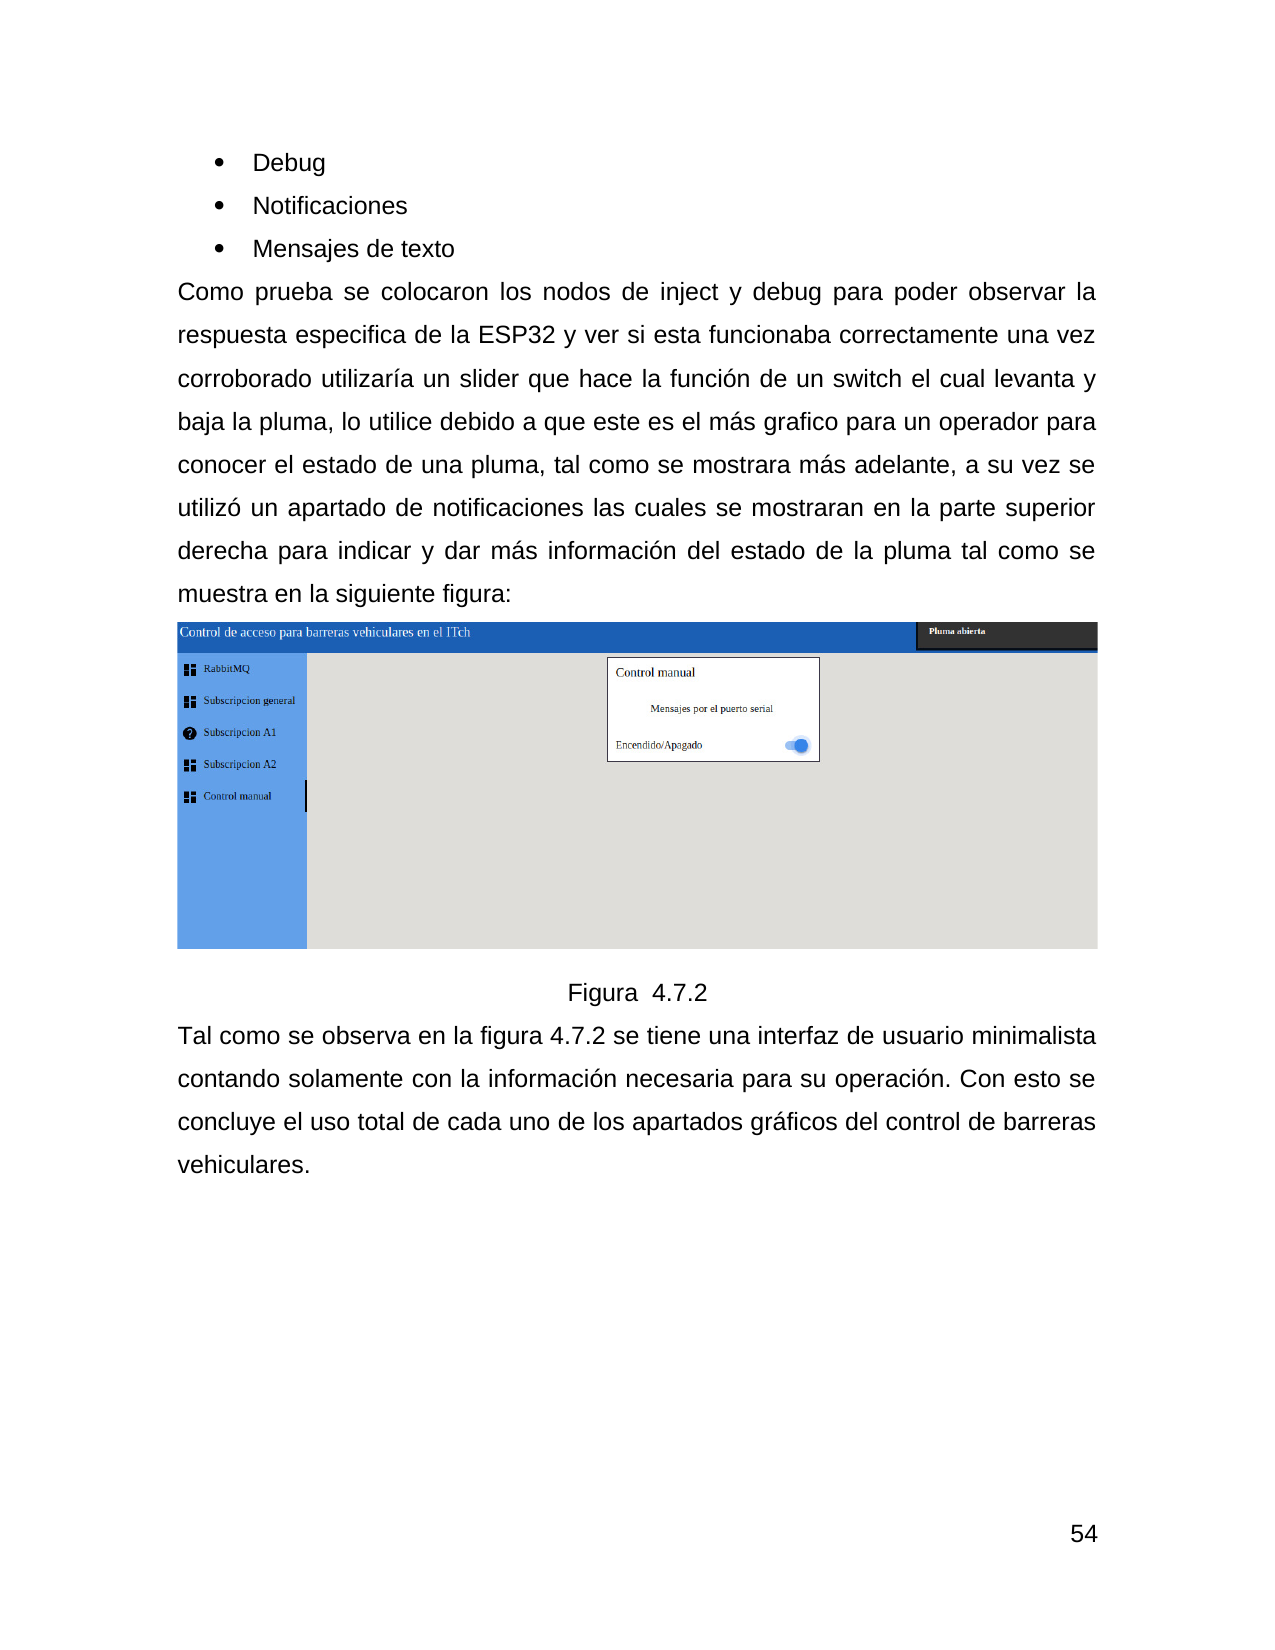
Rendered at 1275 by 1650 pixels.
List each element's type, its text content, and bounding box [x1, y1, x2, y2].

text Como prueba se colocaron los nodos de inject y debug para poder observar la respuesta especifica de la ESP32 y ver si esta funcionaba correctamente una vez corroborado utilizaría un slider que hace la función de un switch el cual levanta y baja la pluma, lo utilice debido a que este es el más grafico para un operador para conocer el estado de una pluma, tal como se mostrara más adelante, a su vez se utilizó un apartado de notificaciones las cuales se mostraran en la parte superior derecha para indicar y dar más información del estado de la pluma tal como se muestra en la siguiente figura: [177, 277, 1098, 608]
list Notificaciones [215, 191, 1098, 220]
text Figura 4.7.2 [177, 949, 1098, 1006]
list Mensajes de texto [215, 234, 1098, 263]
picture [177, 622, 1098, 949]
list Debug [215, 148, 1098, 176]
text Tal como se observa en la figura 4.7.2 se tiene una interfaz de usuario minimalista contando solamente con la información necesaria para su operación. Con esto se concluye el uso total de cada uno de los apartados gráficos del control de barreras vehiculares. [177, 1021, 1098, 1179]
